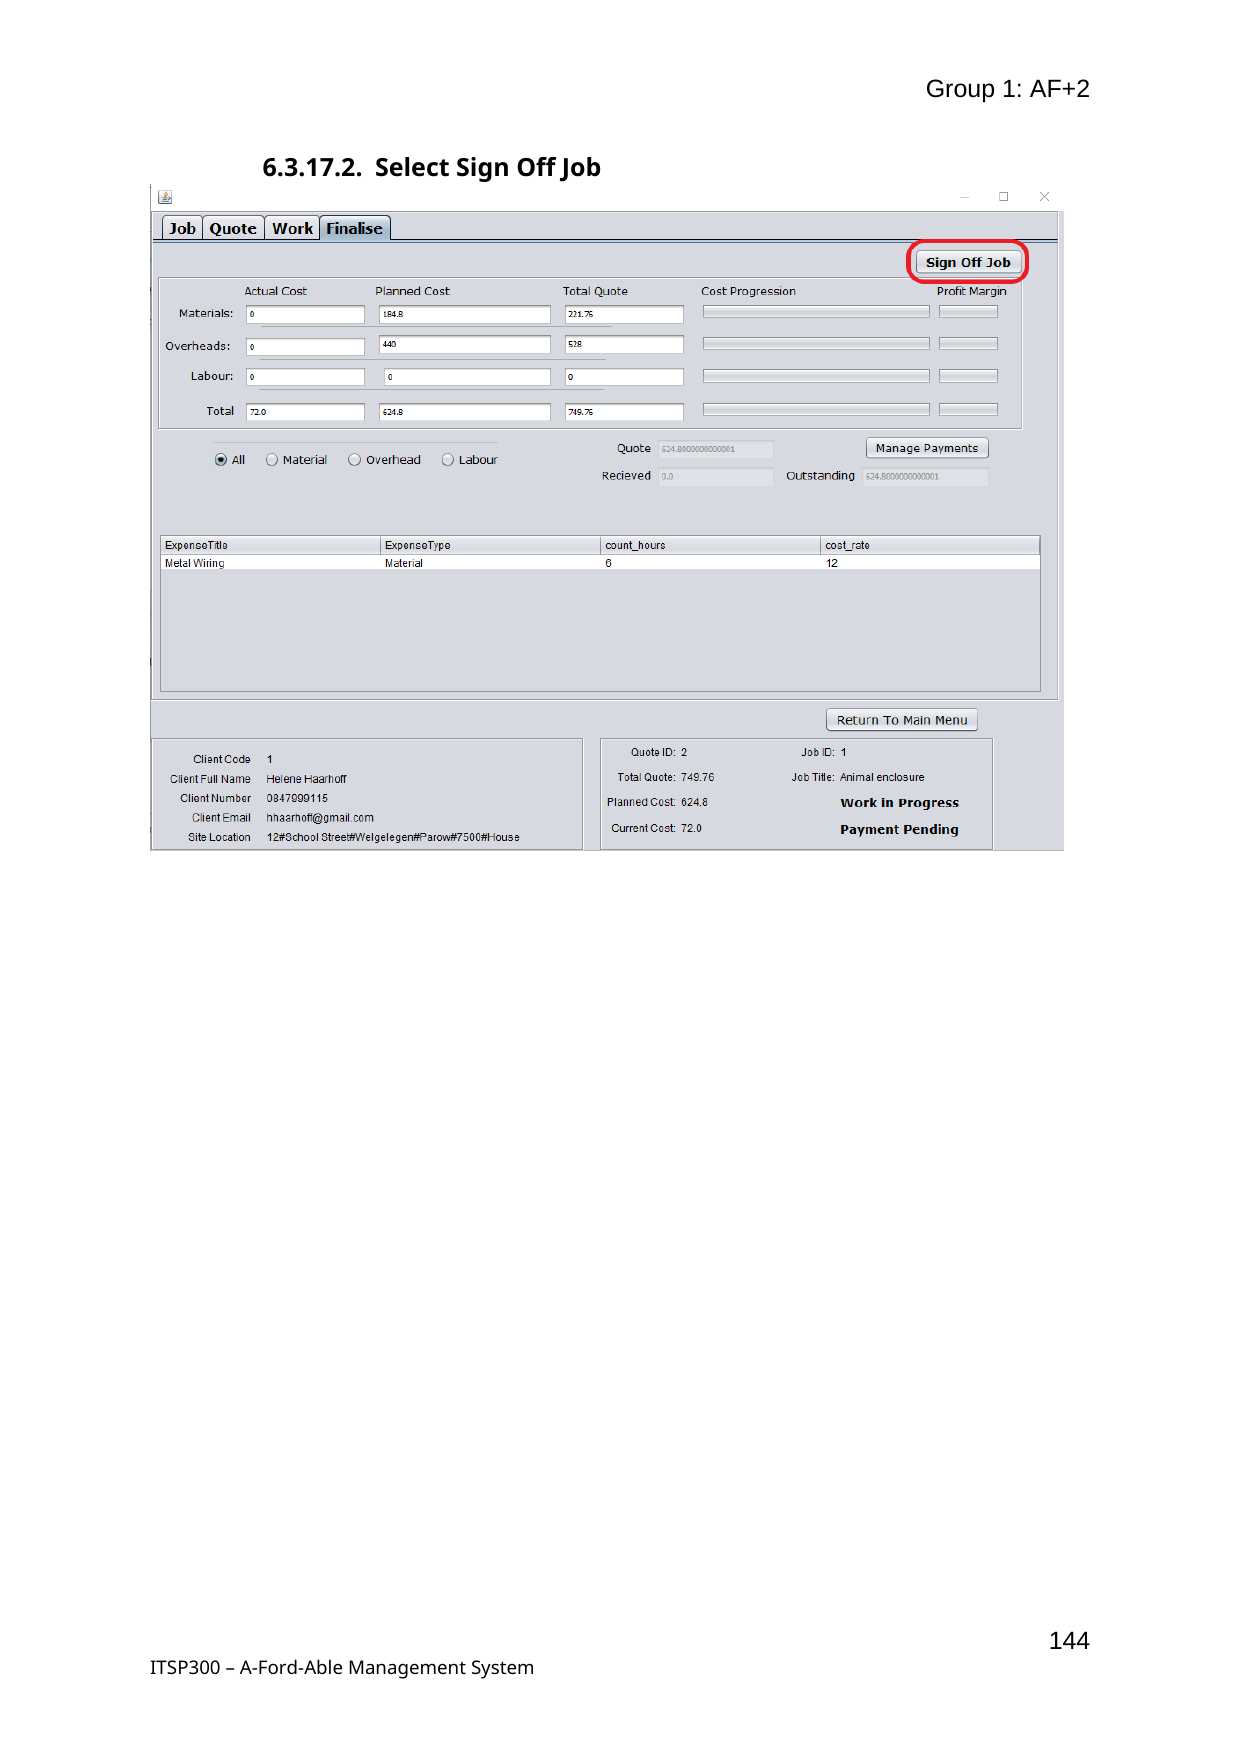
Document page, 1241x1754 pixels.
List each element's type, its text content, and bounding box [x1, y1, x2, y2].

text Select Sign Off Job [262, 150, 1090, 184]
picture [150, 184, 1064, 851]
